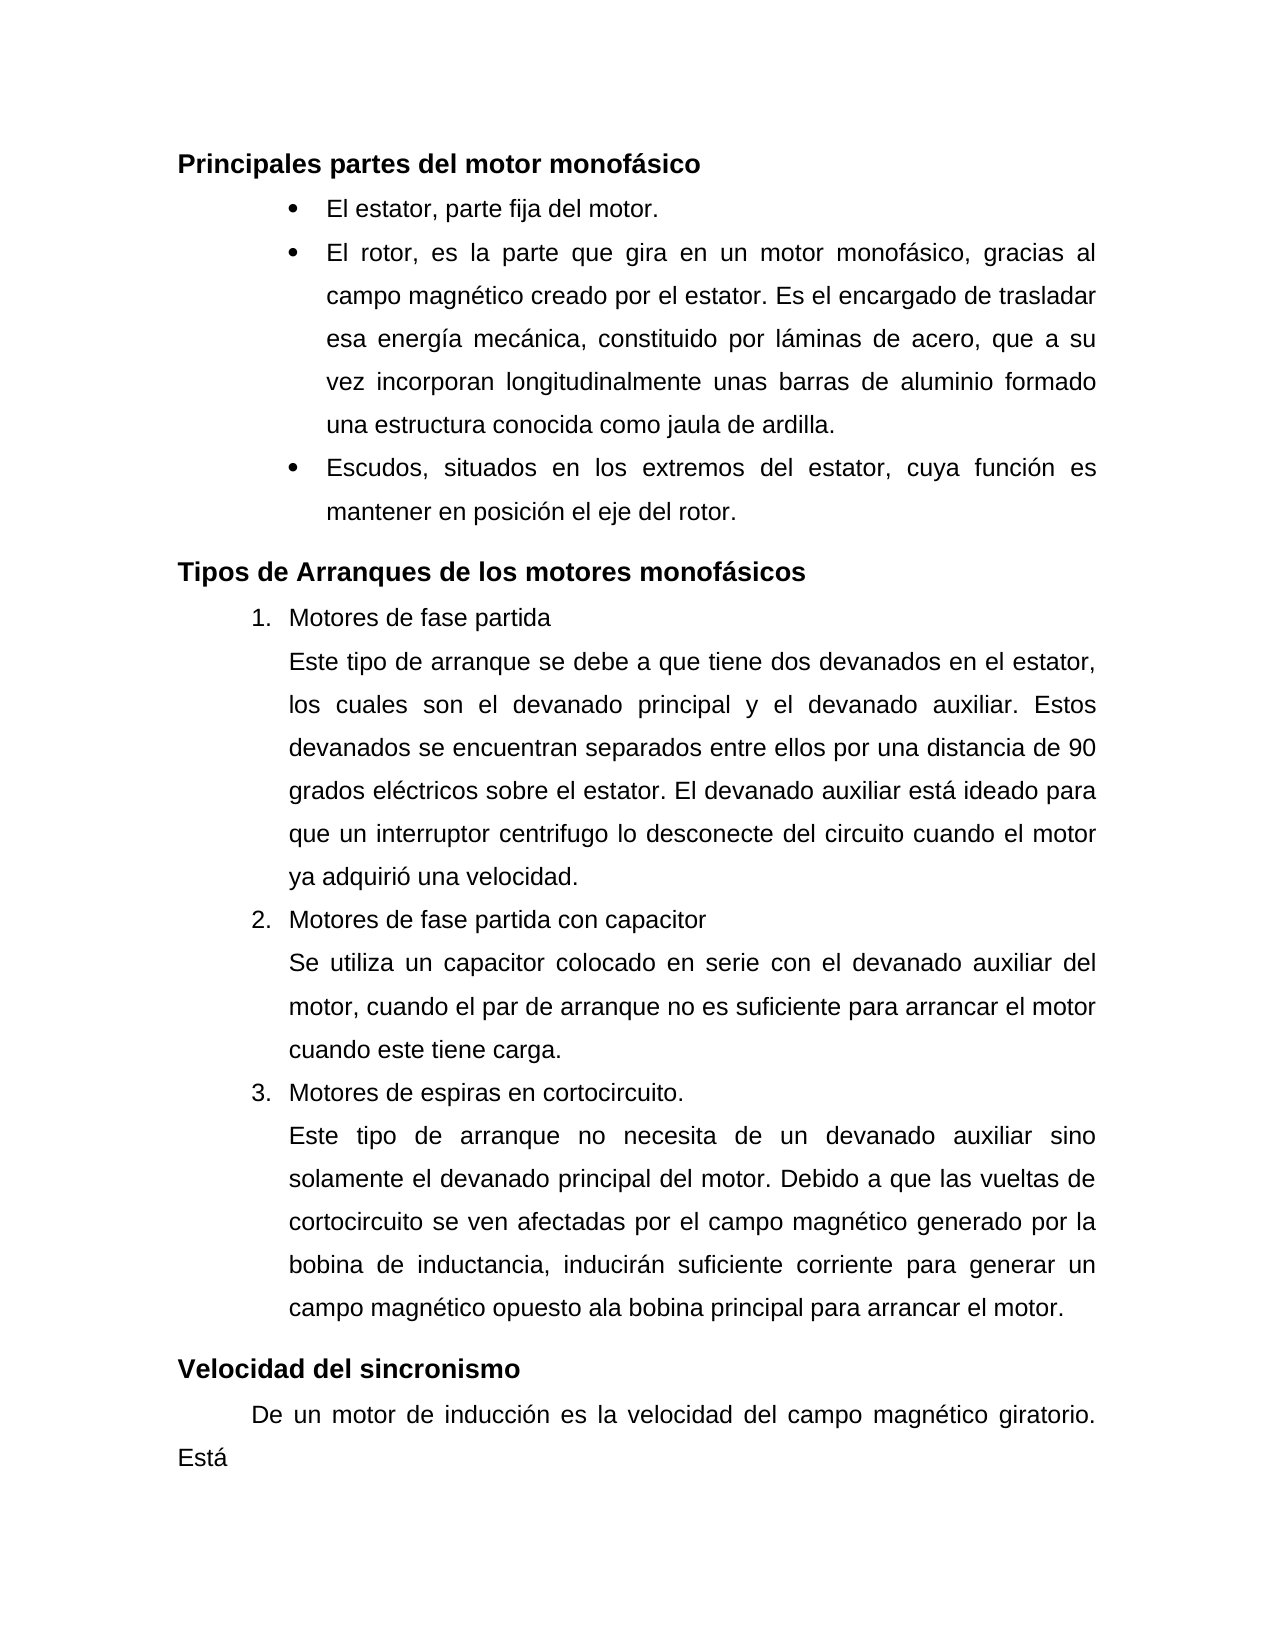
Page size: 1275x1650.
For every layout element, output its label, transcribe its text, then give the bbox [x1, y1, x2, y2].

subtitle Velocidad del sincronismo [177, 1353, 1098, 1384]
list Motores de fase partida [251, 603, 1098, 632]
subtitle Tipos de Arranques de los motores monofásicos [177, 556, 1098, 588]
text De un motor de inducción es la velocidad del campo magnético giratorio. Está [177, 1400, 1098, 1472]
subtitle Principales partes del motor monofásico [177, 148, 1098, 179]
list Se utiliza un capacitor colocado en serie con el devanado auxiliar del motor, cuando el par de arranque no es suficiente para arrancar el motor cuando este tiene carga. [288, 948, 1098, 1063]
list Motores de fase partida con capacitor [251, 905, 1098, 934]
list El estator, parte fija del motor. [288, 194, 1098, 223]
list Este tipo de arranque se debe a que tiene dos devanados en el estator, los cuales son el devanado principal y el devanado auxiliar. Estos devanados se encuentran separados entre ellos por una distancia de 90 grados eléctricos sobre el estator. El devanado auxiliar está ideado para que un interruptor centrifugo lo desconecte del circuito cuando el motor ya adquirió una velocidad. [288, 646, 1098, 891]
list Escudos, situados en los extremos del estator, cuya función es mantener en posición el eje del rotor. [288, 453, 1098, 525]
list Motores de espiras en cortocircuito. [251, 1078, 1098, 1106]
list Este tipo de arranque no necesita de un devanado auxiliar sino solamente el devanado principal del motor. Debido a que las vueltas de cortocircuito se ven afectadas por el campo magnético generado por la bobina de inductancia, inducirán suficiente corriente para generar un campo magnético opuesto ala bobina principal para arrancar el motor. [288, 1121, 1098, 1322]
list El rotor, es la parte que gira en un motor monofásico, gracias al campo magnético creado por el estator. Es el encargado de trasladar esa energía mecánica, constituido por láminas de acero, que a su vez incorporan longitudinalmente unas barras de aluminio formado una estructura conocida como jaula de ardilla. [288, 238, 1098, 439]
